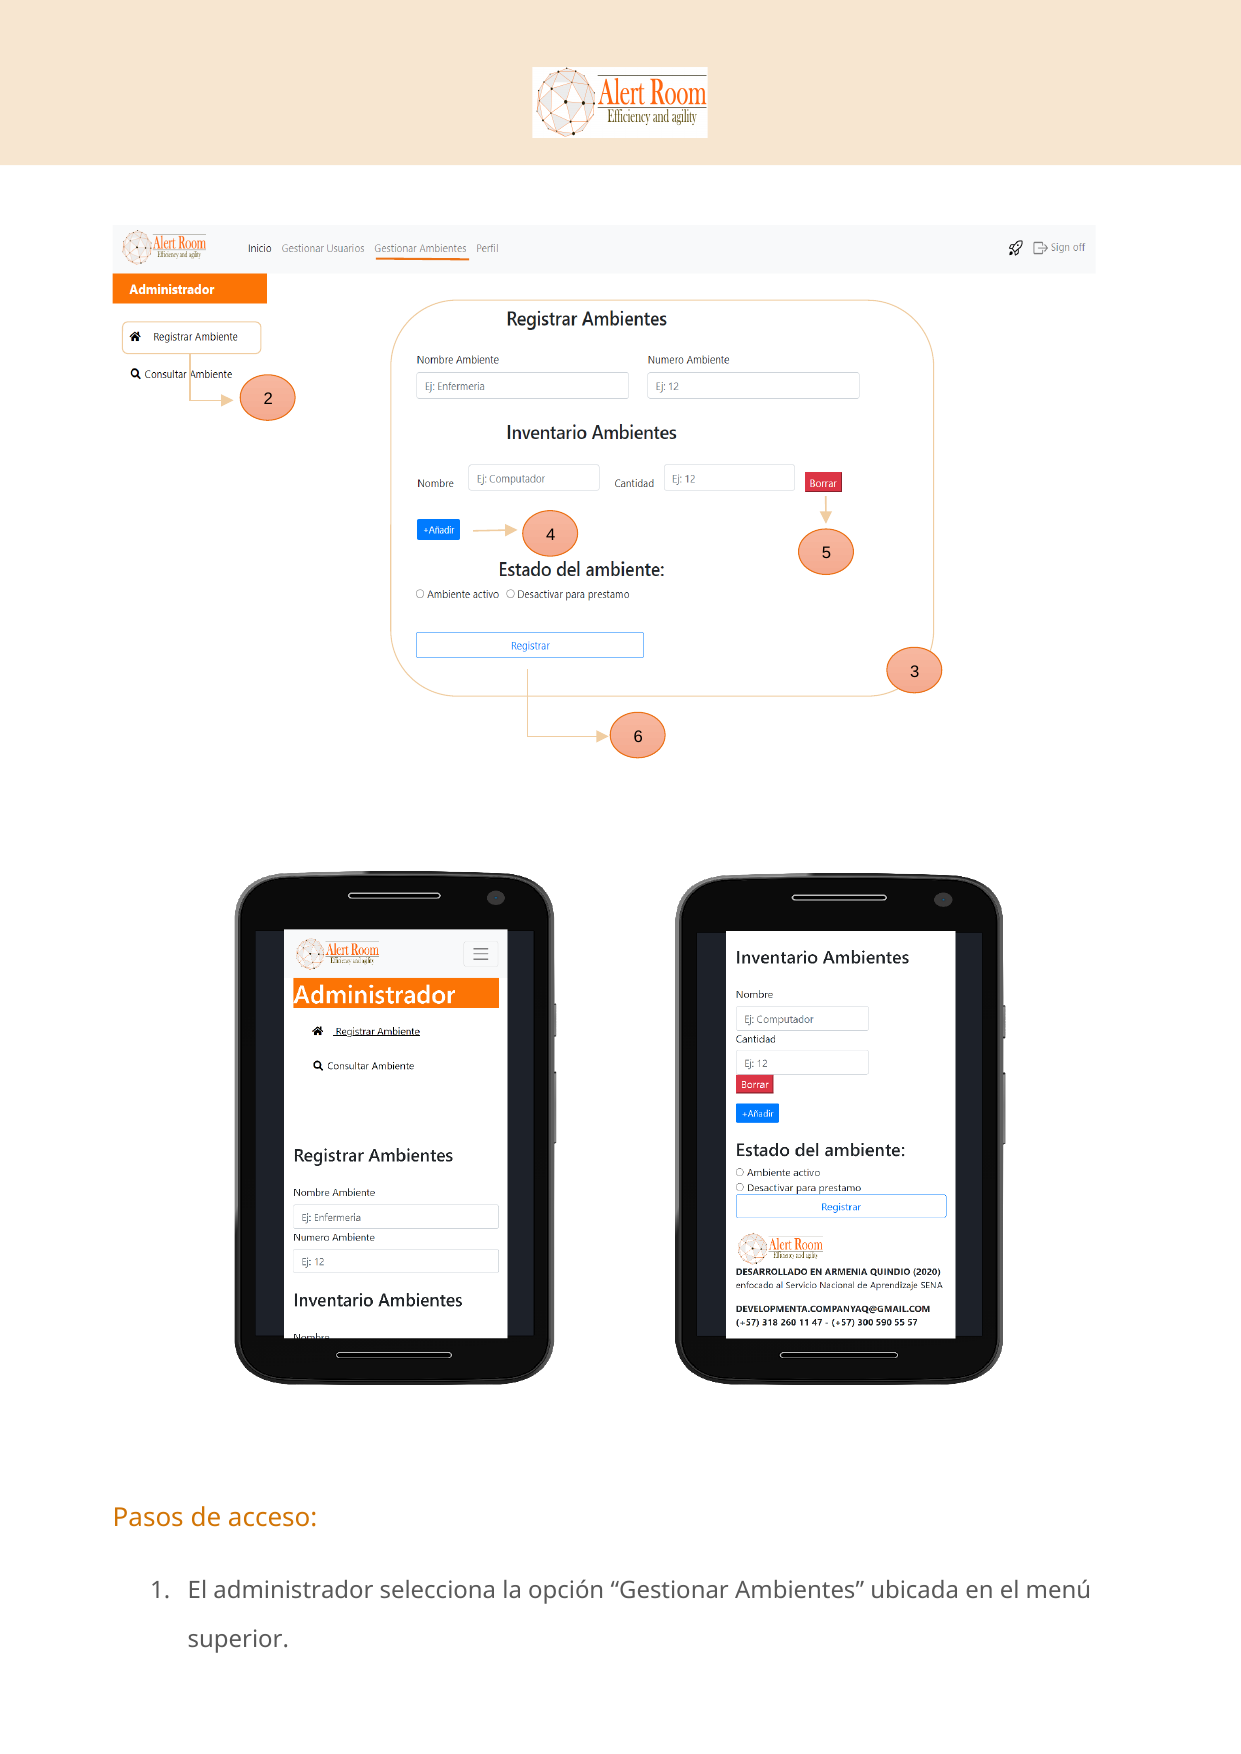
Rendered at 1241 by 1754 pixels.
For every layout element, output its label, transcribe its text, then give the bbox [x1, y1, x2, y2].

text Pasos de acceso: [112, 1499, 1128, 1534]
picture [234, 871, 557, 1385]
list El administrador selecciona la opción “Gestionar Ambientes” ubicada en el menú superior. [150, 1573, 1128, 1654]
picture [532, 67, 708, 138]
picture [112, 225, 1096, 760]
picture [675, 873, 1006, 1385]
